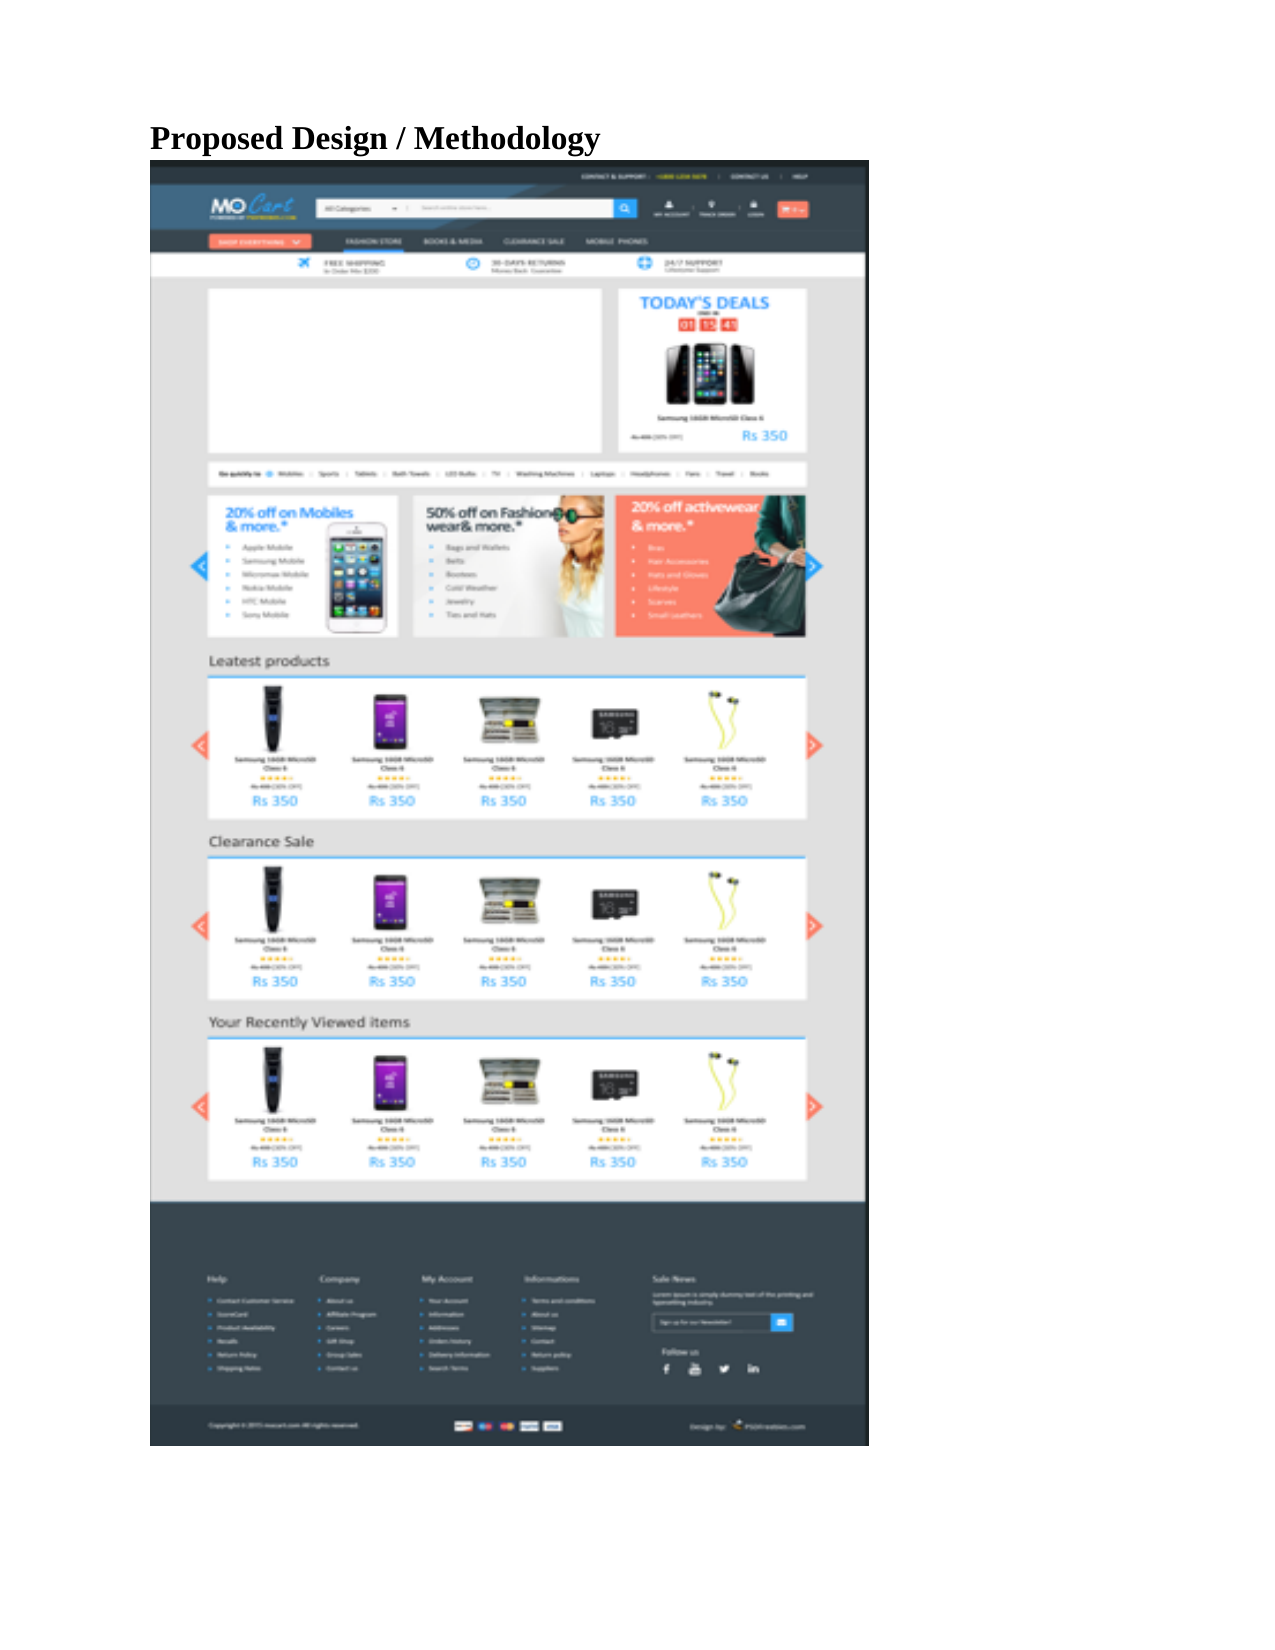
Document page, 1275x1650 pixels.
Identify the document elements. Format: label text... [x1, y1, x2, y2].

picture [150, 160, 869, 1446]
